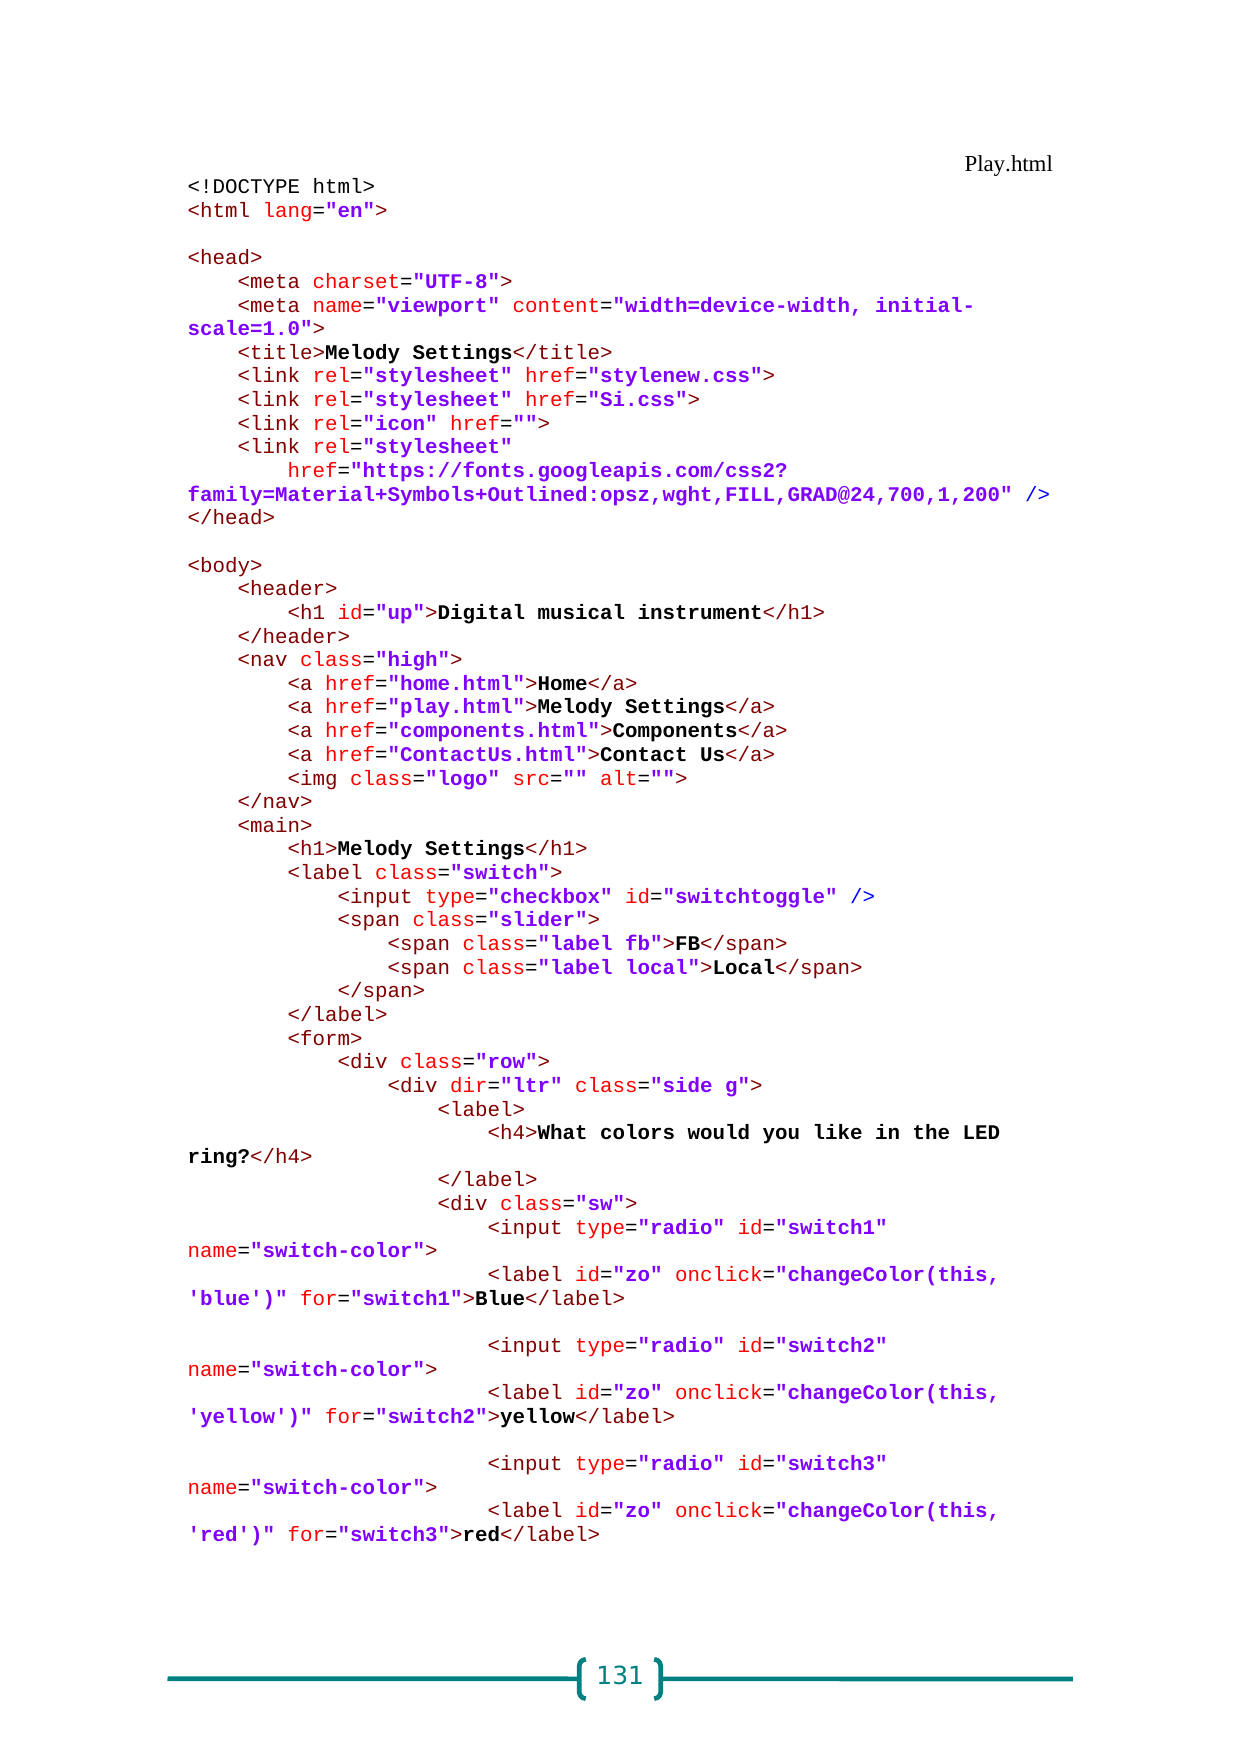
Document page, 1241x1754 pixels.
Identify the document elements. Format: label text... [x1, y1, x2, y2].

text <a href="components.html">Components</a> [187, 720, 1053, 744]
text <main> [187, 815, 1053, 838]
text </span> [187, 980, 1053, 1004]
text <label id="zo" onclick="changeColor(this, 'blue')" for="switch1">Blue</label> [187, 1264, 1053, 1311]
text <label id="zo" onclick="changeColor(this, 'red')" for="switch3">red</label> [187, 1501, 1053, 1548]
text <img class="logo" src="" alt=""> [187, 767, 1053, 791]
text <form> [187, 1028, 1053, 1051]
text <div dir="ltr" class="side g"> [187, 1075, 1053, 1098]
text <!DOCTYPE html> [187, 176, 1053, 200]
text <link rel="icon" href=""> [187, 413, 1053, 436]
text <div class="sw"> [187, 1193, 1053, 1217]
text <span class="label fb">FB</span> [187, 933, 1053, 957]
text <input type="checkbox" id="switchtoggle" /> [187, 886, 1053, 909]
text <label id="zo" onclick="changeColor(this, 'yellow')" for="switch2">yellow</label> [187, 1382, 1053, 1429]
text <h4>What colors would you like in the LED ring?</h4> [187, 1122, 1053, 1169]
text </head> [187, 507, 1053, 531]
text <meta name="viewport" content="width=device-width, initial-scale=1.0"> [187, 294, 1053, 342]
text <a href="ContactUs.html">Contact Us</a> [187, 744, 1053, 767]
text </nav> [187, 791, 1053, 815]
text <label class="switch"> [187, 862, 1053, 886]
text href="https://fonts.googleapis.com/css2?family=Material+Symbols+Outlined:opsz,wght,FILL,GRAD@24,700,1,200" /> [187, 460, 1053, 507]
text <label> [187, 1098, 1053, 1122]
text <header> [187, 578, 1053, 602]
text </label> [187, 1169, 1053, 1193]
text </label> [187, 1004, 1053, 1028]
text Play.html [187, 150, 1053, 176]
text <link rel="stylesheet" href="Si.css"> [187, 389, 1053, 413]
text <a href="home.html">Home</a> [187, 673, 1053, 697]
text <input type="radio" id="switch2" name="switch-color"> [187, 1335, 1053, 1382]
text <link rel="stylesheet" href="stylenew.css"> [187, 366, 1053, 389]
text </header> [187, 626, 1053, 649]
text <a href="play.html">Melody Settings</a> [187, 697, 1053, 720]
text <span class="label local">Local</span> [187, 957, 1053, 980]
text <h1>Melody Settings</h1> [187, 838, 1053, 862]
text <div class="row"> [187, 1051, 1053, 1075]
text <meta charset="UTF-8"> [187, 271, 1053, 294]
text <span class="slider"> [187, 909, 1053, 933]
text <input type="radio" id="switch1" name="switch-color"> [187, 1217, 1053, 1264]
text <head> [187, 247, 1053, 271]
text <nav class="high"> [187, 649, 1053, 673]
text <h1 id="up">Digital musical instrument</h1> [187, 602, 1053, 626]
text <input type="radio" id="switch3" name="switch-color"> [187, 1453, 1053, 1501]
text <title>Melody Settings</title> [187, 342, 1053, 366]
text <link rel="stylesheet" [187, 436, 1053, 460]
text <body> [187, 555, 1053, 578]
text <html lang="en"> [187, 200, 1053, 224]
